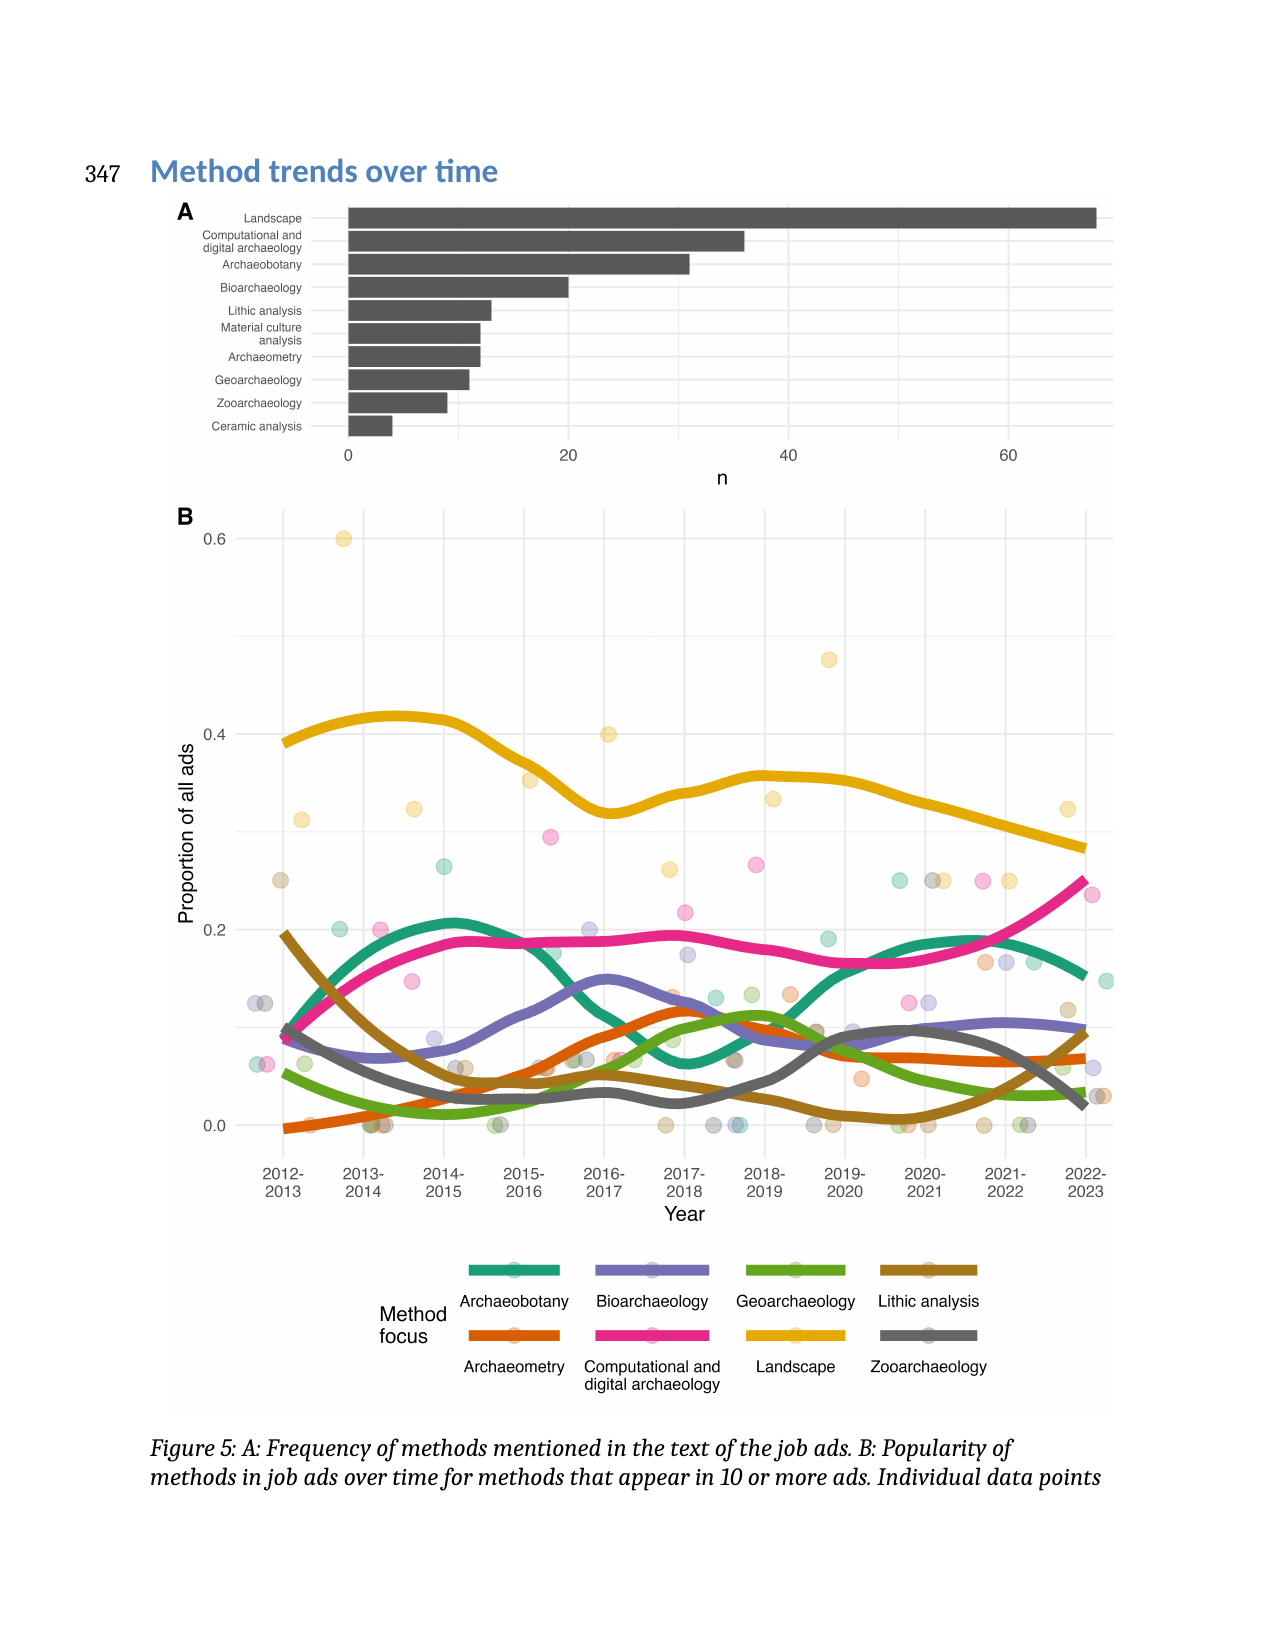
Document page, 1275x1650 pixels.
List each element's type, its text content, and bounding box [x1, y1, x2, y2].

picture [168, 194, 1114, 1414]
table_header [139, 191, 1114, 1492]
subtitle Method trends over time [150, 150, 1125, 191]
